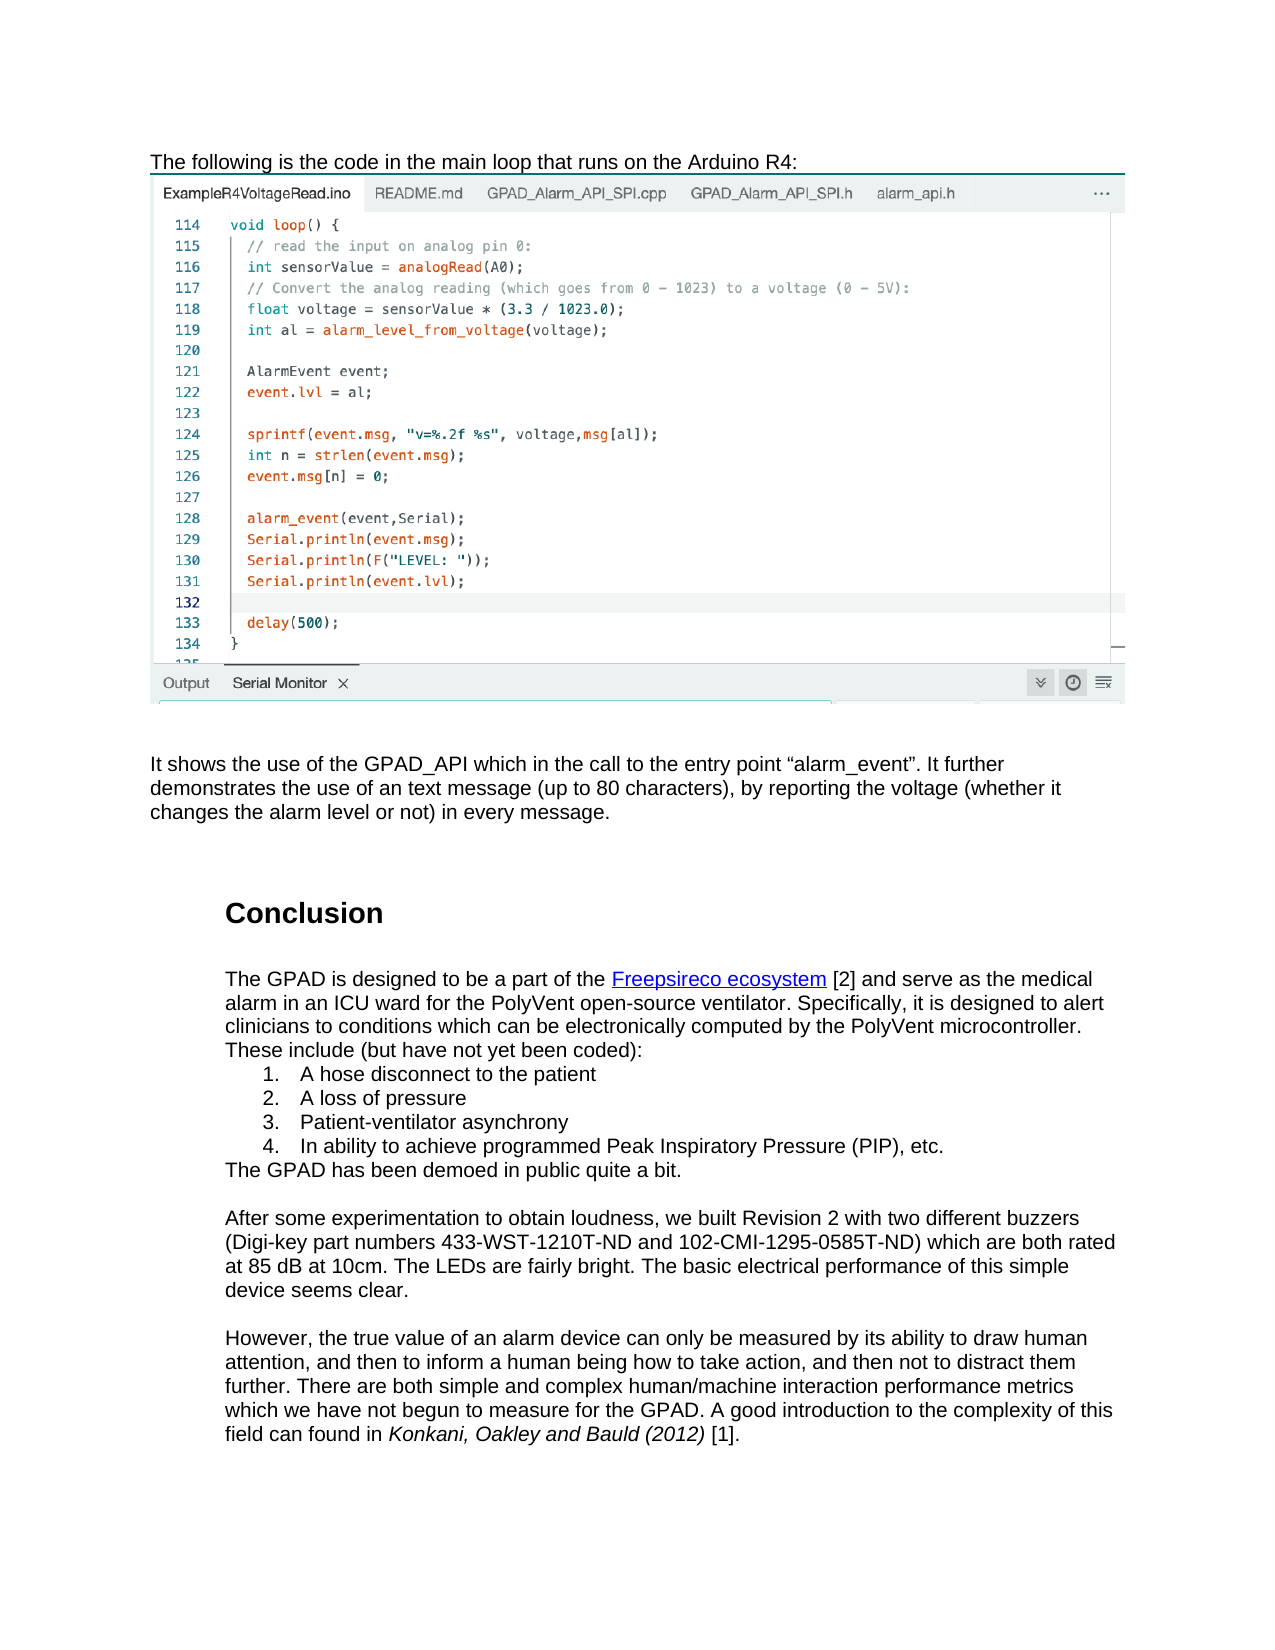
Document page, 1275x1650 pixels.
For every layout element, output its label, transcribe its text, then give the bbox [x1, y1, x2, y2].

text The following is the code in the main loop that runs on the Arduino R4: [150, 150, 1125, 173]
list In ability to achieve programmed Peak Inspiratory Pressure (PIP), etc. [262, 1134, 1125, 1158]
list A loss of pressure [262, 1086, 1125, 1110]
picture [150, 173, 1125, 704]
text However, the true value of an alarm device can only be measured by its ability to draw human attention, and then to inform a human being how to take action, and then not to distract them further. There are both simple and complex human/machine interaction performance metrics which we have not begun to measure for the GPAD. A good introduction to the complexity of this field can found in Konkani, Oakley and Bauld (2012) [1]. [225, 1326, 1125, 1446]
text After some experimentation to obtain loudness, we built Revision 2 with two different buzzers (Digi-key part numbers 433-WST-1210T-ND and 102-CMI-1295-0585T-ND) which are both rated at 85 dB at 10cm. The LEDs are fairly bright. The basic electrical performance of this simple device seems clear. [225, 1206, 1125, 1302]
text The GPAD is designed to be a part of the Freepsireco ecosystem [2] and serve as the medical alarm in an ICU ward for the PolyVent open-source ventilator. Specifically, it is designed to alert clinicians to conditions which can be electronically computed by the PolyVent microcontroller. These include (but have not yet been coded): [225, 966, 1125, 1062]
text It shows the use of the GPAD_API which in the call to the entry point “alarm_event”. It further demonstrates the use of an text message (up to 80 characters), by reporting the voltage (whether it changes the alarm level or not) in every message. [150, 752, 1125, 823]
subtitle Conclusion [225, 896, 1125, 930]
text The GPAD has been demoed in public quite a bit. [225, 1158, 1125, 1182]
list Patient-ventilator asynchrony [262, 1110, 1125, 1134]
list A hose disconnect to the patient [262, 1062, 1125, 1086]
